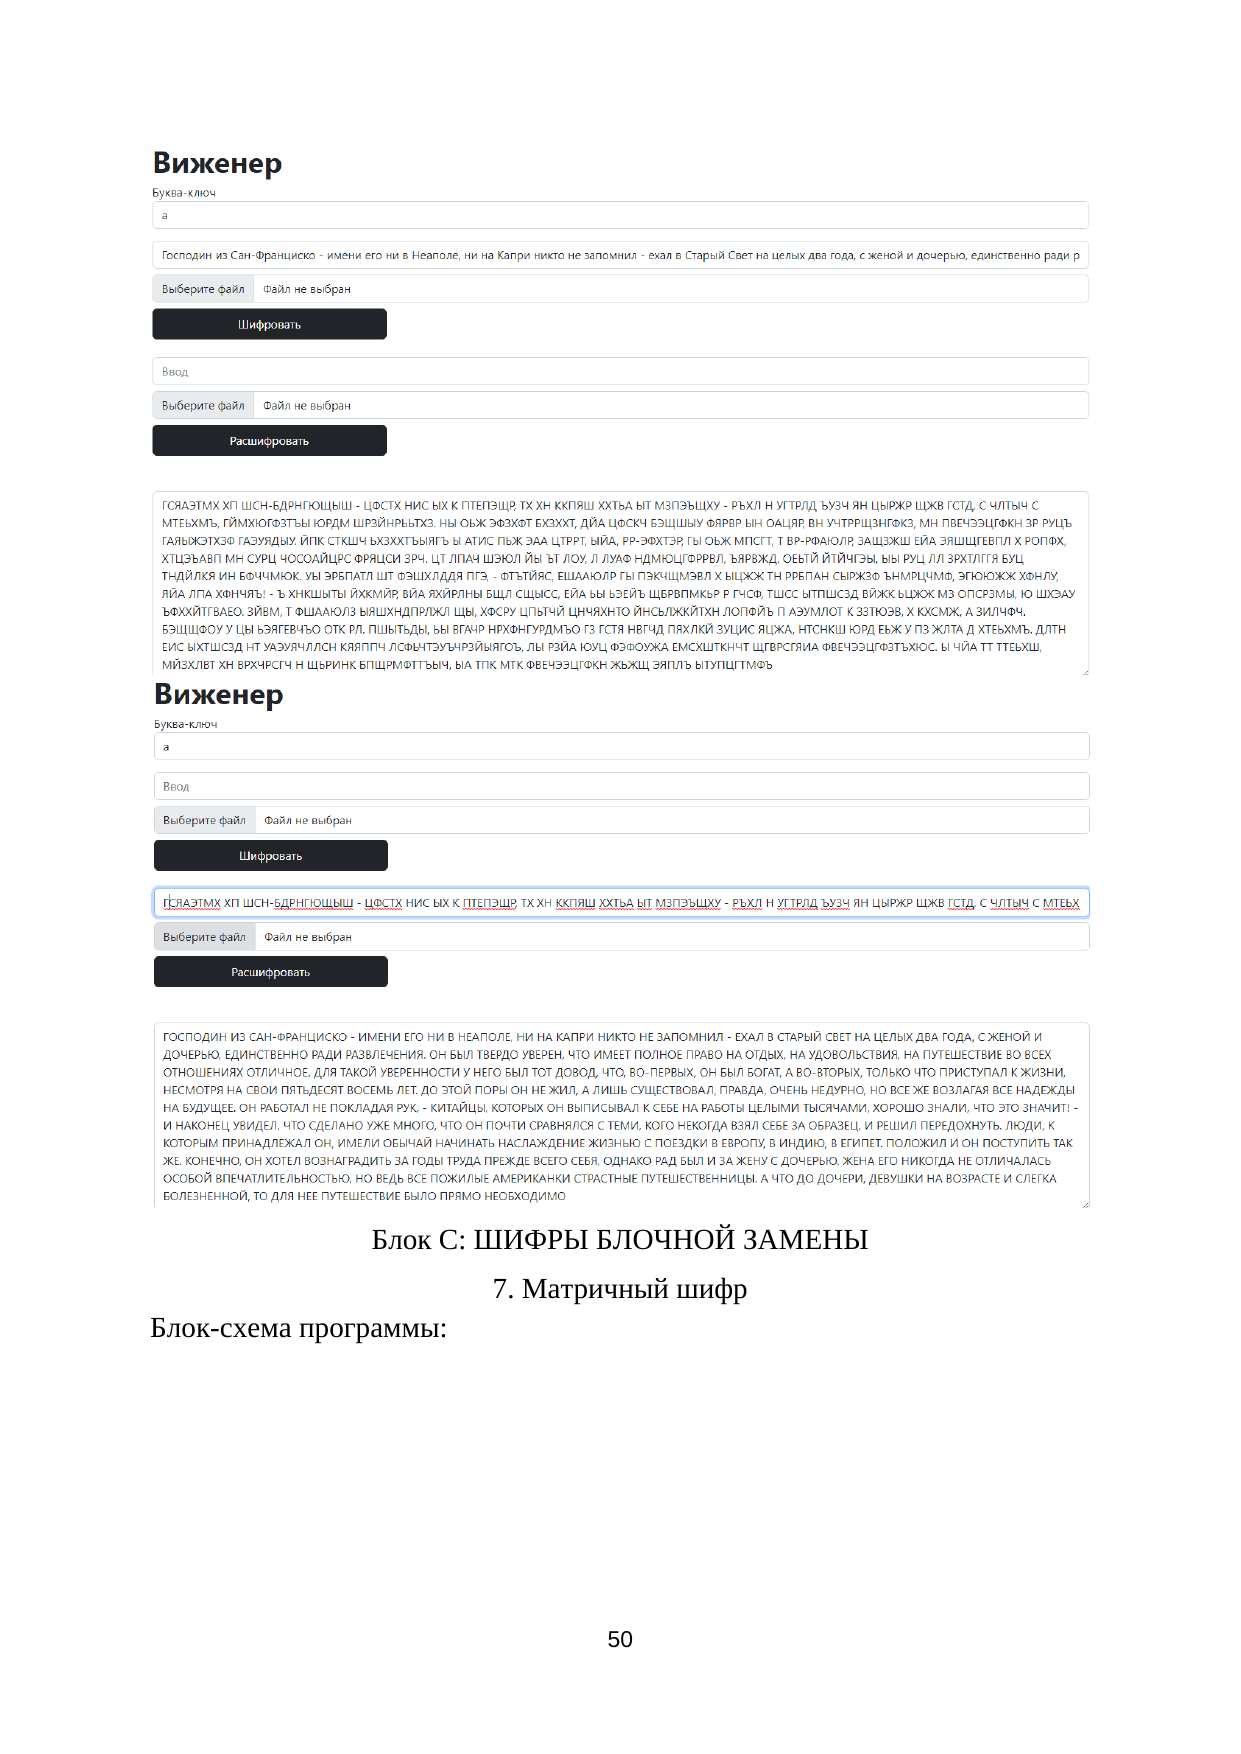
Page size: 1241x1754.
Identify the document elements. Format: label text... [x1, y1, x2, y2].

text 7. Матричный шифр [150, 1271, 1090, 1305]
text Блок-схема программы: [150, 1310, 1090, 1343]
picture [150, 150, 1091, 675]
picture [150, 678, 1091, 1208]
text Блок С: ШИФРЫ БЛОЧНОЙ ЗАМЕНЫ [150, 1222, 1090, 1256]
